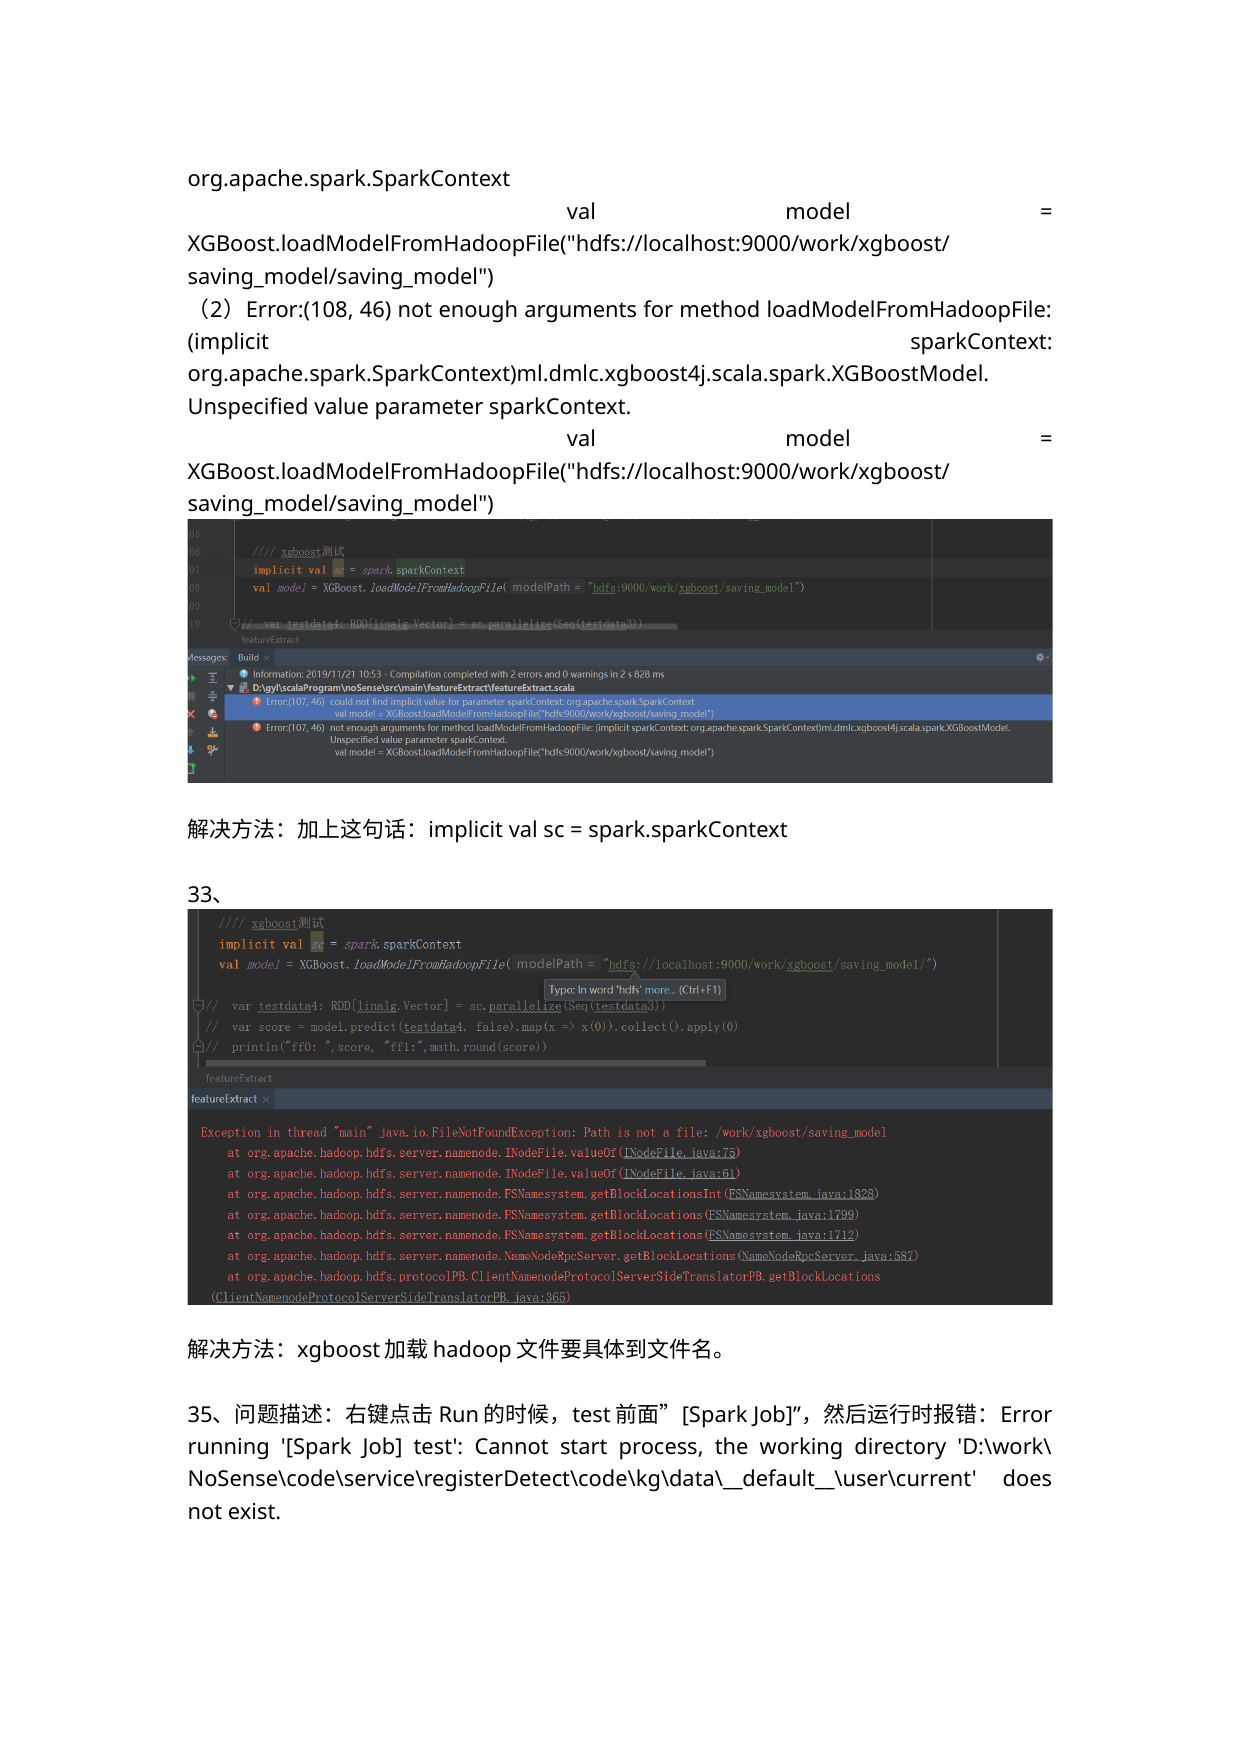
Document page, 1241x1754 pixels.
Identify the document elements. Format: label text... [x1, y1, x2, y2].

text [187, 162, 1053, 194]
text 33、 [187, 877, 1053, 909]
text （2）Error:(108, 46) not enough arguments for method loadModelFromHadoopFile: (implicit sparkContext: org.apache.spark.SparkContext)ml.dmlc.xgboost4j.scala.spark.XGBoostModel. [187, 292, 1053, 389]
text Unspecified value parameter sparkContext. [187, 389, 1053, 422]
picture [187, 909, 1053, 1305]
picture [187, 519, 1053, 783]
text 35、问题描述：右键点击Run的时候，test前面”[Spark Job]”，然后运行时报错：Error running '[Spark Job] test': Cannot start process, the working directory 'D:\work\NoSense\code\service\registerDetect\code\kg\data\__default__\user\current' does not exist. [187, 1397, 1053, 1527]
text val model = XGBoost.loadModelFromHadoopFile("hdfs://localhost:9000/work/xgboost/saving_model/saving_model") [187, 194, 1053, 292]
text 解决方法：加上这句话：implicit val sc = spark.sparkContext [187, 812, 1053, 844]
text val model = XGBoost.loadModelFromHadoopFile("hdfs://localhost:9000/work/xgboost/saving_model/saving_model") [187, 422, 1053, 519]
text 解决方法：xgboost加载hadoop文件要具体到文件名。 [187, 1332, 1053, 1364]
